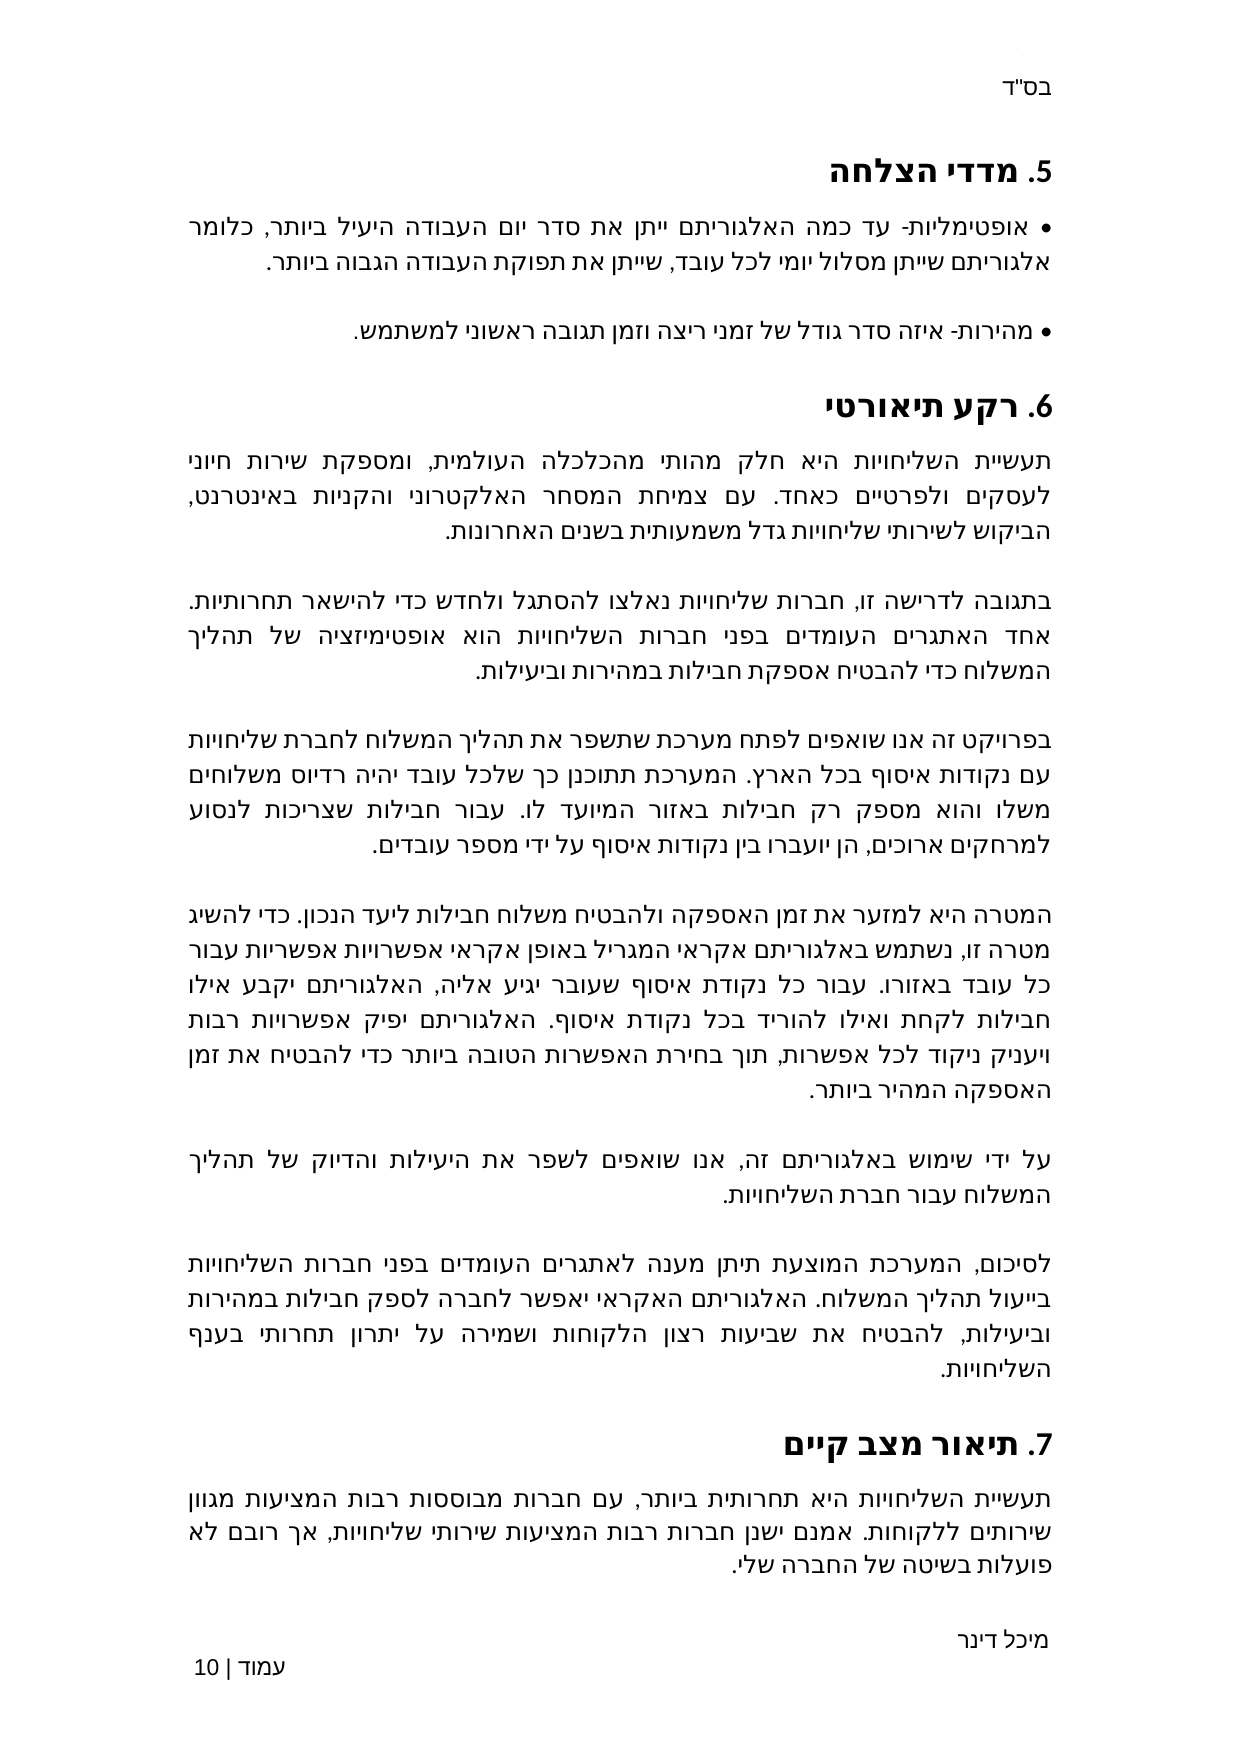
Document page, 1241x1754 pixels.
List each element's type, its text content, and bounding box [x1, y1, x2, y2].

text בפרויקט זה אנו שואפים לפתח מערכת שתשפר את תהליך המשלוח לחברת שליחויות עם נקודות איסוף בכל הארץ. המערכת תתוכנן כך שלכל עובד יהיה רדיוס משלוחים משלו והוא מספק רק חבילות באזור המיועד לו. עבור חבילות שצריכות לנסוע למרחקים ארוכים, הן יועברו בין נקודות איסוף על ידי מספר עובדים. [188, 724, 1053, 860]
text תעשיית השליחויות היא תחרותית ביותר, עם חברות מבוססות רבות המציעות מגוון שירותים ללקוחות. אמנם ישנן חברות רבות המציעות שירותי שליחויות, אך רובם לא פועלות בשיטה של החברה שלי. [187, 1483, 1053, 1580]
text על ידי שימוש באלגוריתם זה, אנו שואפים לשפר את היעילות והדיוק של תהליך המשלוח עבור חברת השליחויות. [188, 1144, 1053, 1209]
text 5. מדדי הצלחה [187, 150, 1053, 191]
text 6. רקע תיאורטי [187, 385, 1053, 426]
text לסיכום, המערכת המוצעת תיתן מענה לאתגרים העומדים בפני חברות השליחויות בייעול תהליך המשלוח. האלגוריתם האקראי יאפשר לחברה לספק חבילות במהירות וביעילות, להבטיח את שביעות רצון הלקוחות ושמירה על יתרון תחרותי בענף השליחויות. [188, 1248, 1053, 1384]
text תעשיית השליחויות היא חלק מהותי מהכלכלה העולמית, ומספקת שירות חיוני לעסקים ולפרטיים כאחד. עם צמיחת המסחר האלקטרוני והקניות באינטרנט, הביקוש לשירותי שליחויות גדל משמעותית בשנים האחרונות. [188, 445, 1053, 546]
text • אופטימליות- עד כמה האלגוריתם ייתן את סדר יום העבודה היעיל ביותר, כלומר אלגוריתם שייתן מסלול יומי לכל עובד, שייתן את תפוקת העבודה הגבוה ביותר. [188, 211, 1053, 276]
text המטרה היא למזער את זמן האספקה ​​ולהבטיח משלוח חבילות ליעד הנכון. כדי להשיג מטרה זו, נשתמש באלגוריתם אקראי המגריל באופן אקראי אפשרויות אפשריות עבור כל עובד באזורו. עבור כל נקודת איסוף שעובר יגיע אליה, האלגוריתם יקבע אילו חבילות לקחת ואילו להוריד בכל נקודת איסוף. האלגוריתם יפיק אפשרויות רבות ויעניק ניקוד לכל אפשרות, תוך בחירת האפשרות הטובה ביותר כדי להבטיח את זמן האספקה ​​המהיר ביותר. [188, 899, 1053, 1105]
text 7. תיאור מצב קיים [187, 1423, 1053, 1464]
text • מהירות- איזה סדר גודל של זמני ריצה וזמן תגובה ראשוני למשתמש. [188, 315, 1053, 346]
text בתגובה לדרישה זו, חברות שליחויות נאלצו להסתגל ולחדש כדי להישאר תחרותיות. אחד האתגרים העומדים בפני חברות השליחויות הוא אופטימיזציה של תהליך המשלוח כדי להבטיח אספקת חבילות במהירות וביעילות. [188, 585, 1053, 686]
